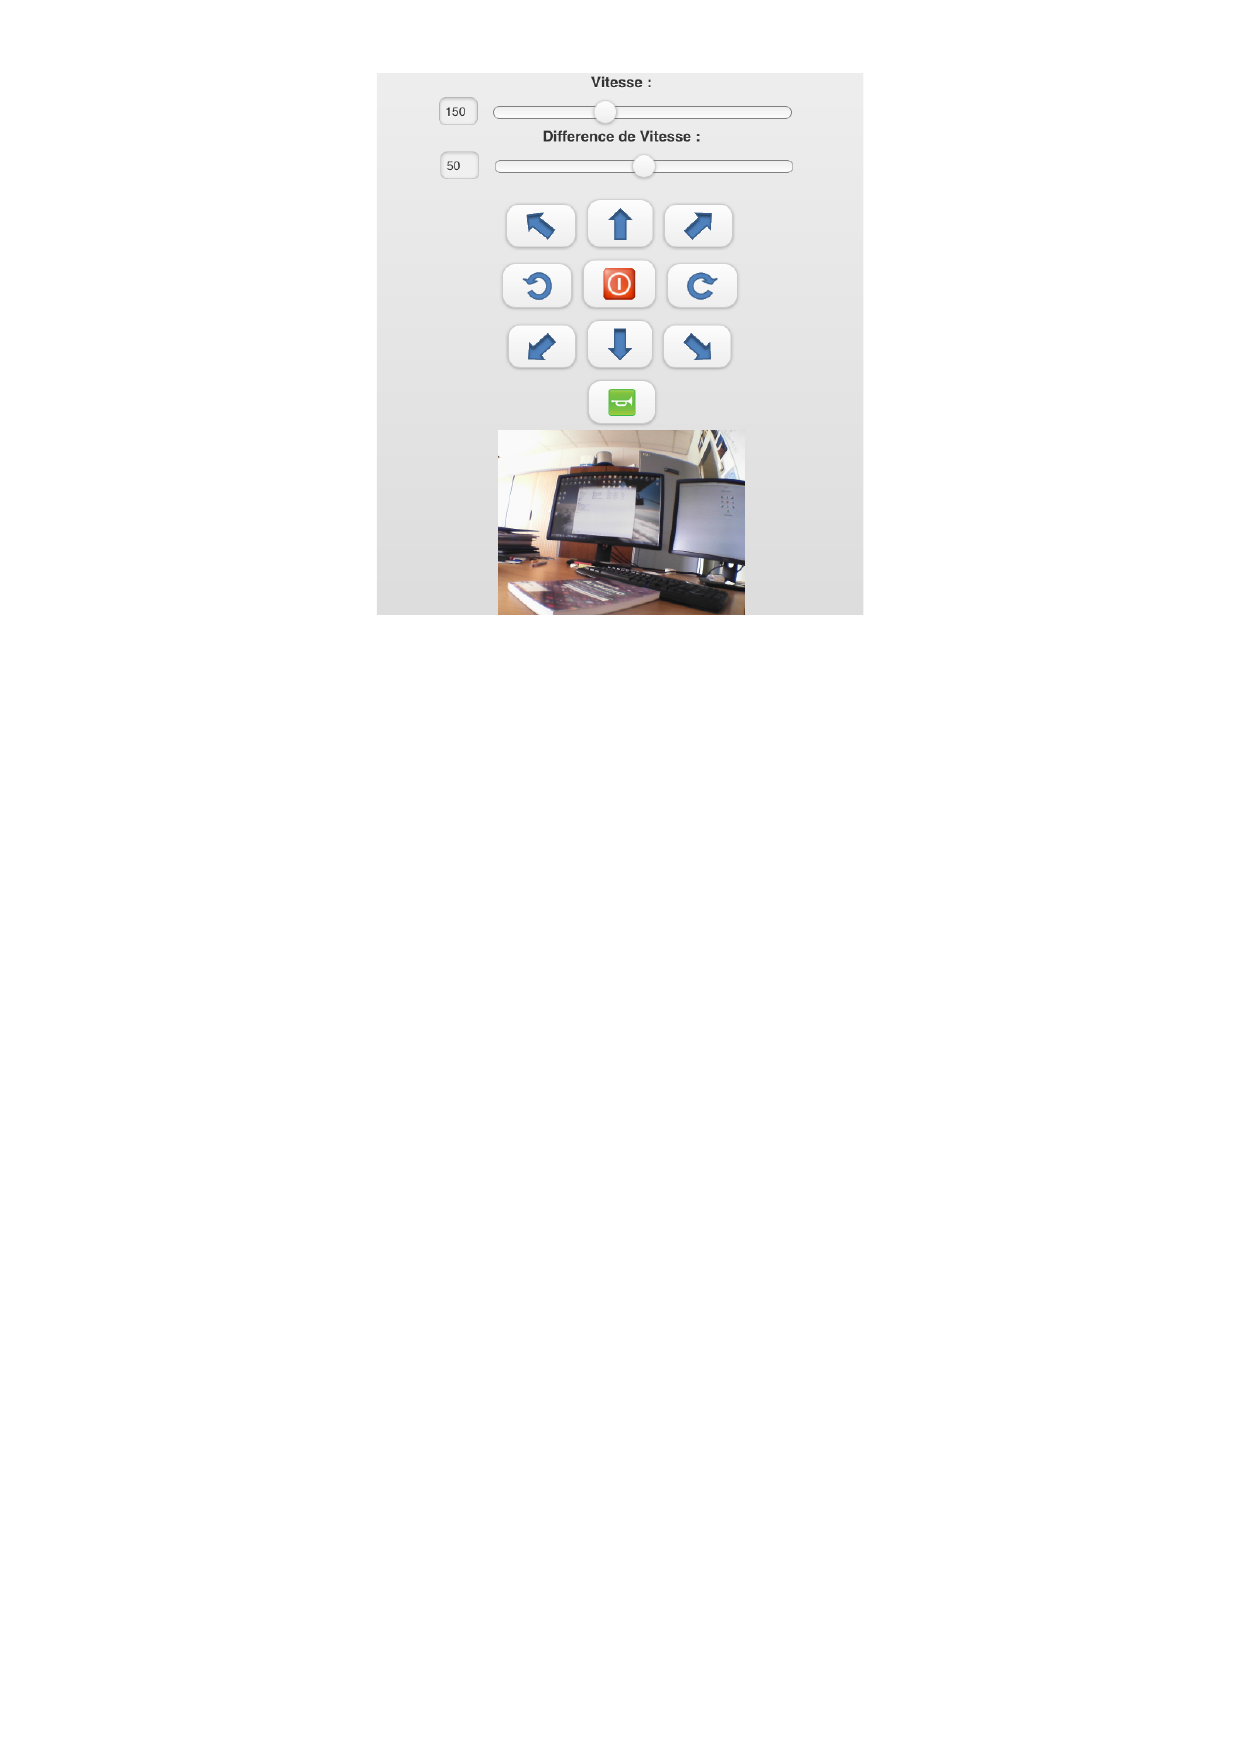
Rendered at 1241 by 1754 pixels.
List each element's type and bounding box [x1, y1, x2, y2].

picture [376, 73, 864, 615]
